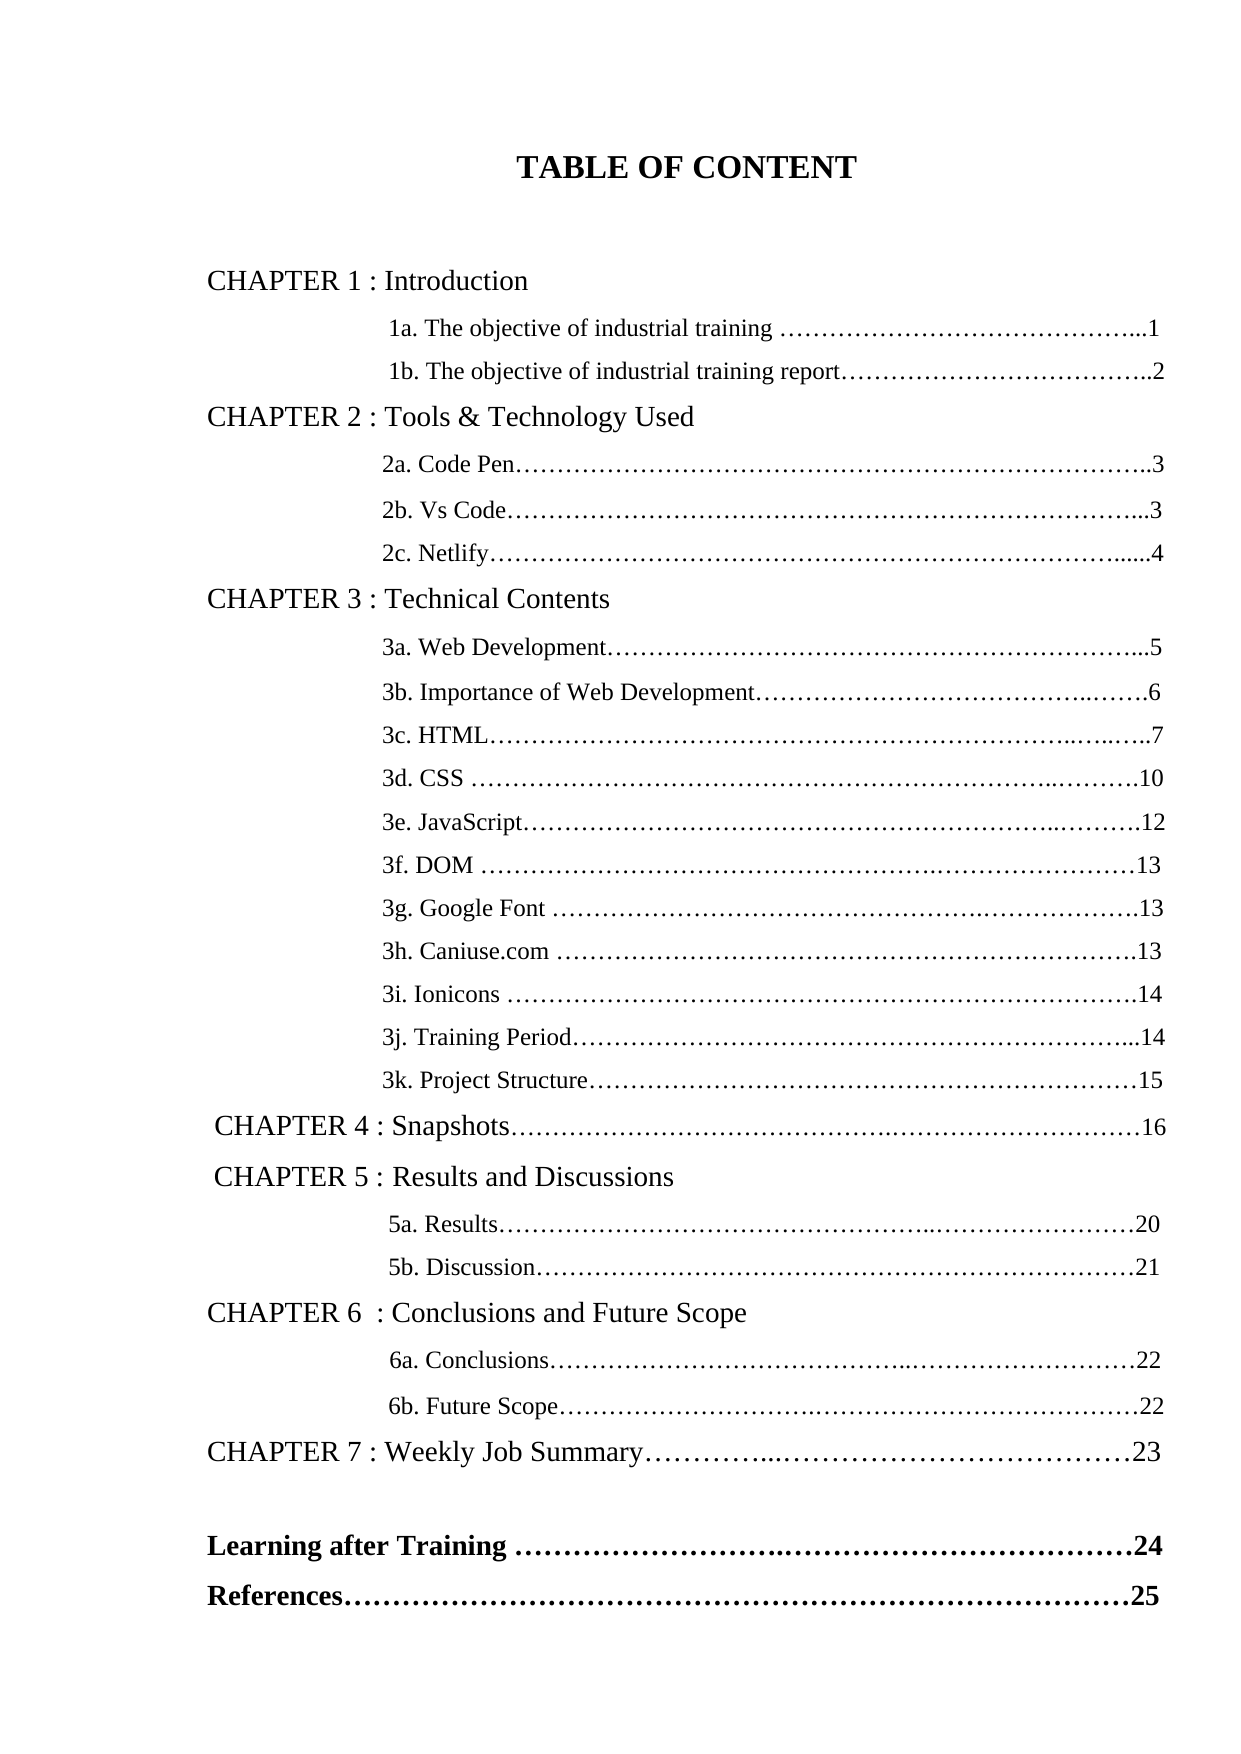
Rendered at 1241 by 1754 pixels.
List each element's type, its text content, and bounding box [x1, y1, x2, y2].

text 6b. Future Scope………………………….…………………………………22 [207, 1391, 1166, 1420]
text CHAPTER 1 : Introduction [207, 263, 1166, 296]
text 6a. Conclusions……………………………………..………………………22 [207, 1346, 1166, 1374]
text Learning after Training ……………………….………………………………24 [207, 1528, 1166, 1561]
text 3c. HTML……………………………………………………………..…..…..7 [207, 720, 1166, 749]
text 1a. The objective of industrial training ……………………………………...1 [207, 313, 1166, 342]
text CHAPTER 7 : Weekly Job Summary…………...………………………………23 [207, 1434, 1166, 1468]
text TABLE OF CONTENT [207, 148, 1166, 186]
text 3b. Importance of Web Development…………………………………..…….6 [207, 677, 1166, 706]
text CHAPTER 6 : Conclusions and Future Scope [207, 1295, 1166, 1329]
text 2b. Vs Code…………………………………………………………………...3 [207, 495, 1166, 524]
text 3d. CSS ……………………………………………………………..……….10 [207, 763, 1166, 792]
text 3k. Project Structure…………………………………………………………15 [207, 1065, 1166, 1094]
text 5a. Results……………………………………………..……………………20 [207, 1209, 1166, 1238]
text CHAPTER 3 : Technical Contents [207, 581, 1166, 615]
text 3i. Ionicons ………………………………………………………………….14 [207, 979, 1166, 1008]
text 1b. The objective of industrial training report………………………………..2 [207, 356, 1166, 385]
text 3j. Training Period…………………………………………………………...14 [207, 1022, 1166, 1051]
text 3f. DOM ……………………………………………….……………………13 [207, 850, 1166, 878]
text CHAPTER 4 : Snapshots……………………………………….…………………………16 [207, 1108, 1166, 1142]
text 2c. Netlify…………………………………………………………………......4 [207, 538, 1166, 567]
text CHAPTER 2 : Tools & Technology Used [207, 399, 1166, 433]
text 3g. Google Font …………………………………………….……………….13 [207, 893, 1166, 922]
text 3h. Caniuse.com …………………………………………………………….13 [207, 936, 1166, 965]
text 5b. Discussion………………………………………………………………21 [207, 1252, 1166, 1281]
text 3a. Web Development………………………………………………………...5 [207, 632, 1166, 660]
text References………………………………………………………………………25 [207, 1578, 1166, 1612]
text CHAPTER 5 : Results and Discussions [207, 1159, 1166, 1192]
text 2a. Code Pen…………………………………………………………………..3 [207, 449, 1166, 478]
text 3e. JavaScript………………………………………………………..……….12 [207, 807, 1166, 835]
